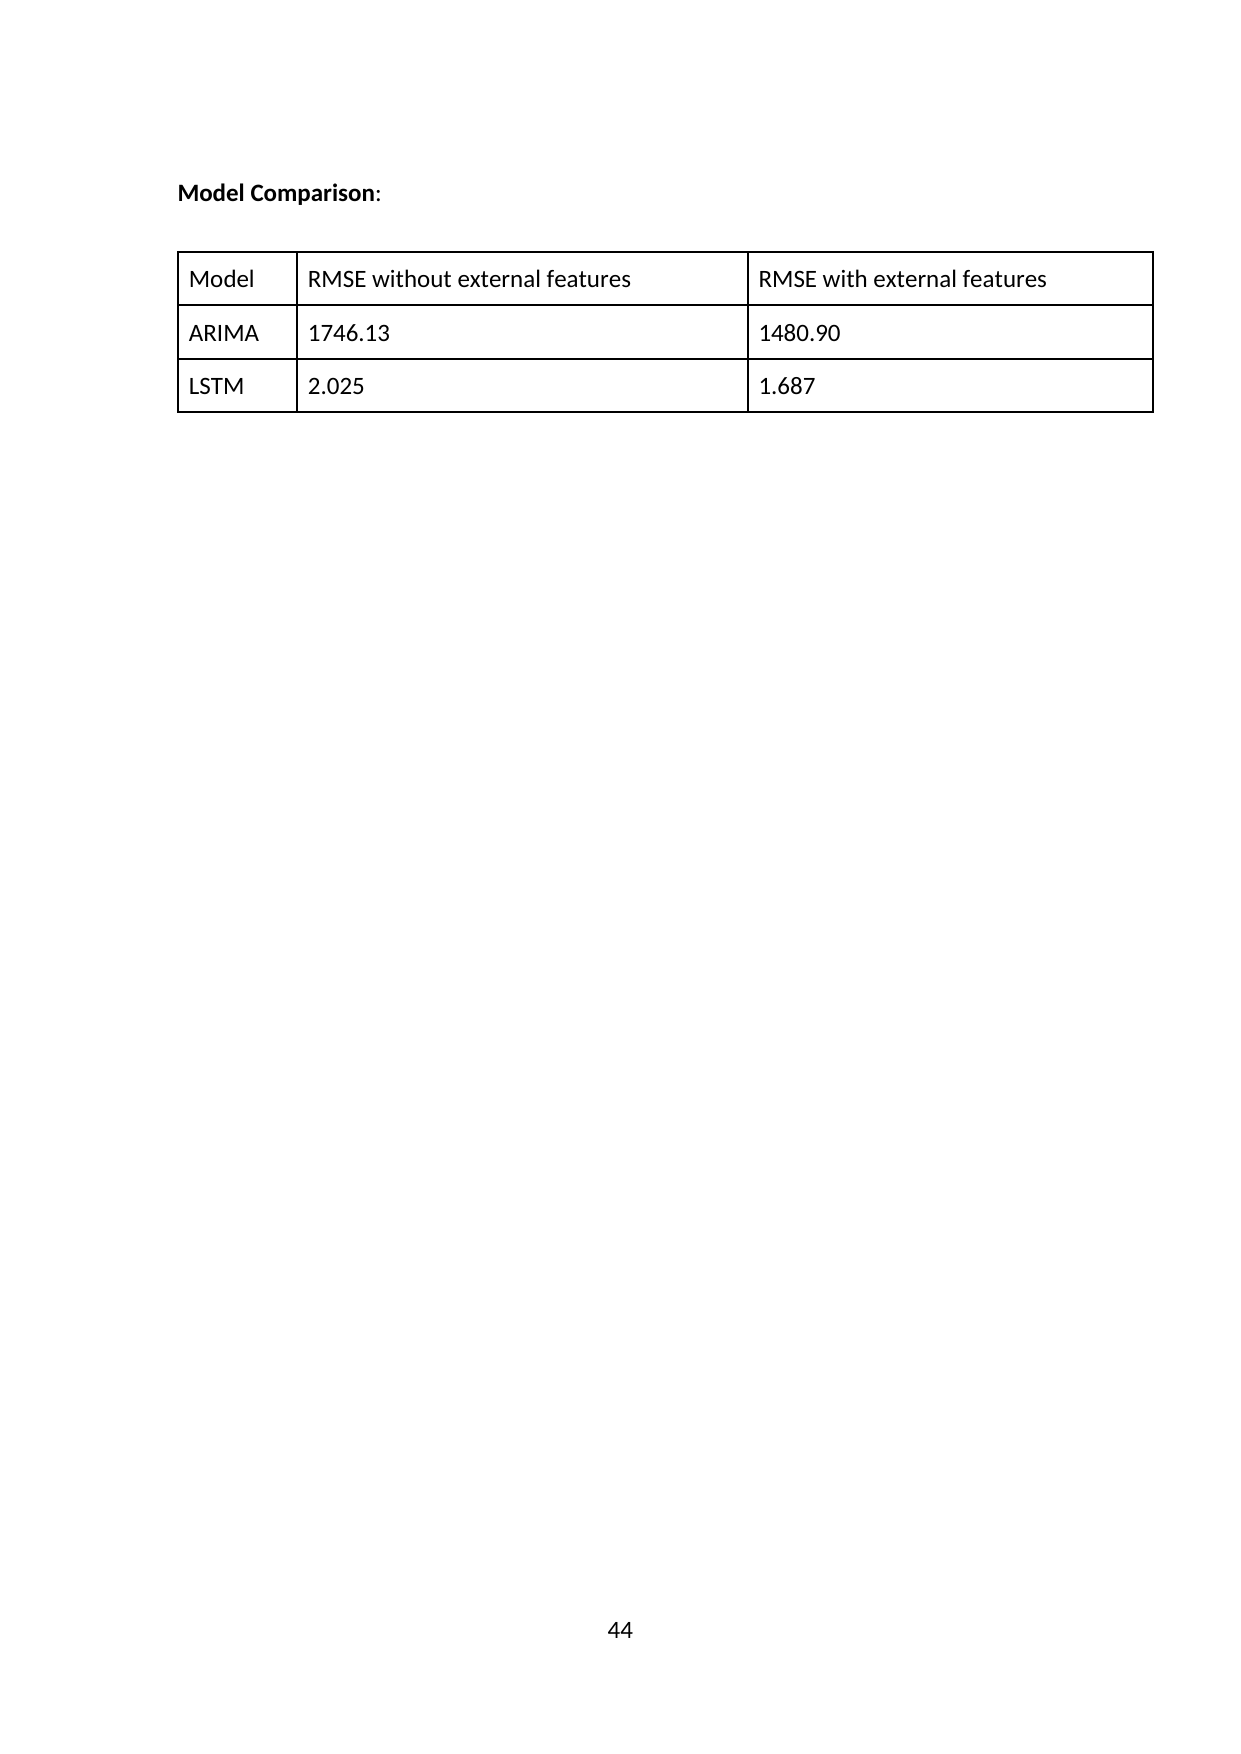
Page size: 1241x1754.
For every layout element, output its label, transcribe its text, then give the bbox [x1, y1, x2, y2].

table_header RMSE with external features [749, 253, 1152, 304]
table_cell 2.025 [298, 360, 747, 411]
table_cell 1746.13 [298, 306, 747, 358]
text Model Comparison: [177, 177, 1118, 208]
table_cell 1480.90 [749, 306, 1152, 358]
table_header Model [179, 253, 296, 304]
table_cell 1.687 [749, 360, 1152, 411]
table_cell ARIMA [179, 306, 296, 358]
table_header RMSE without external features [298, 253, 747, 304]
table_cell LSTM [179, 360, 296, 411]
